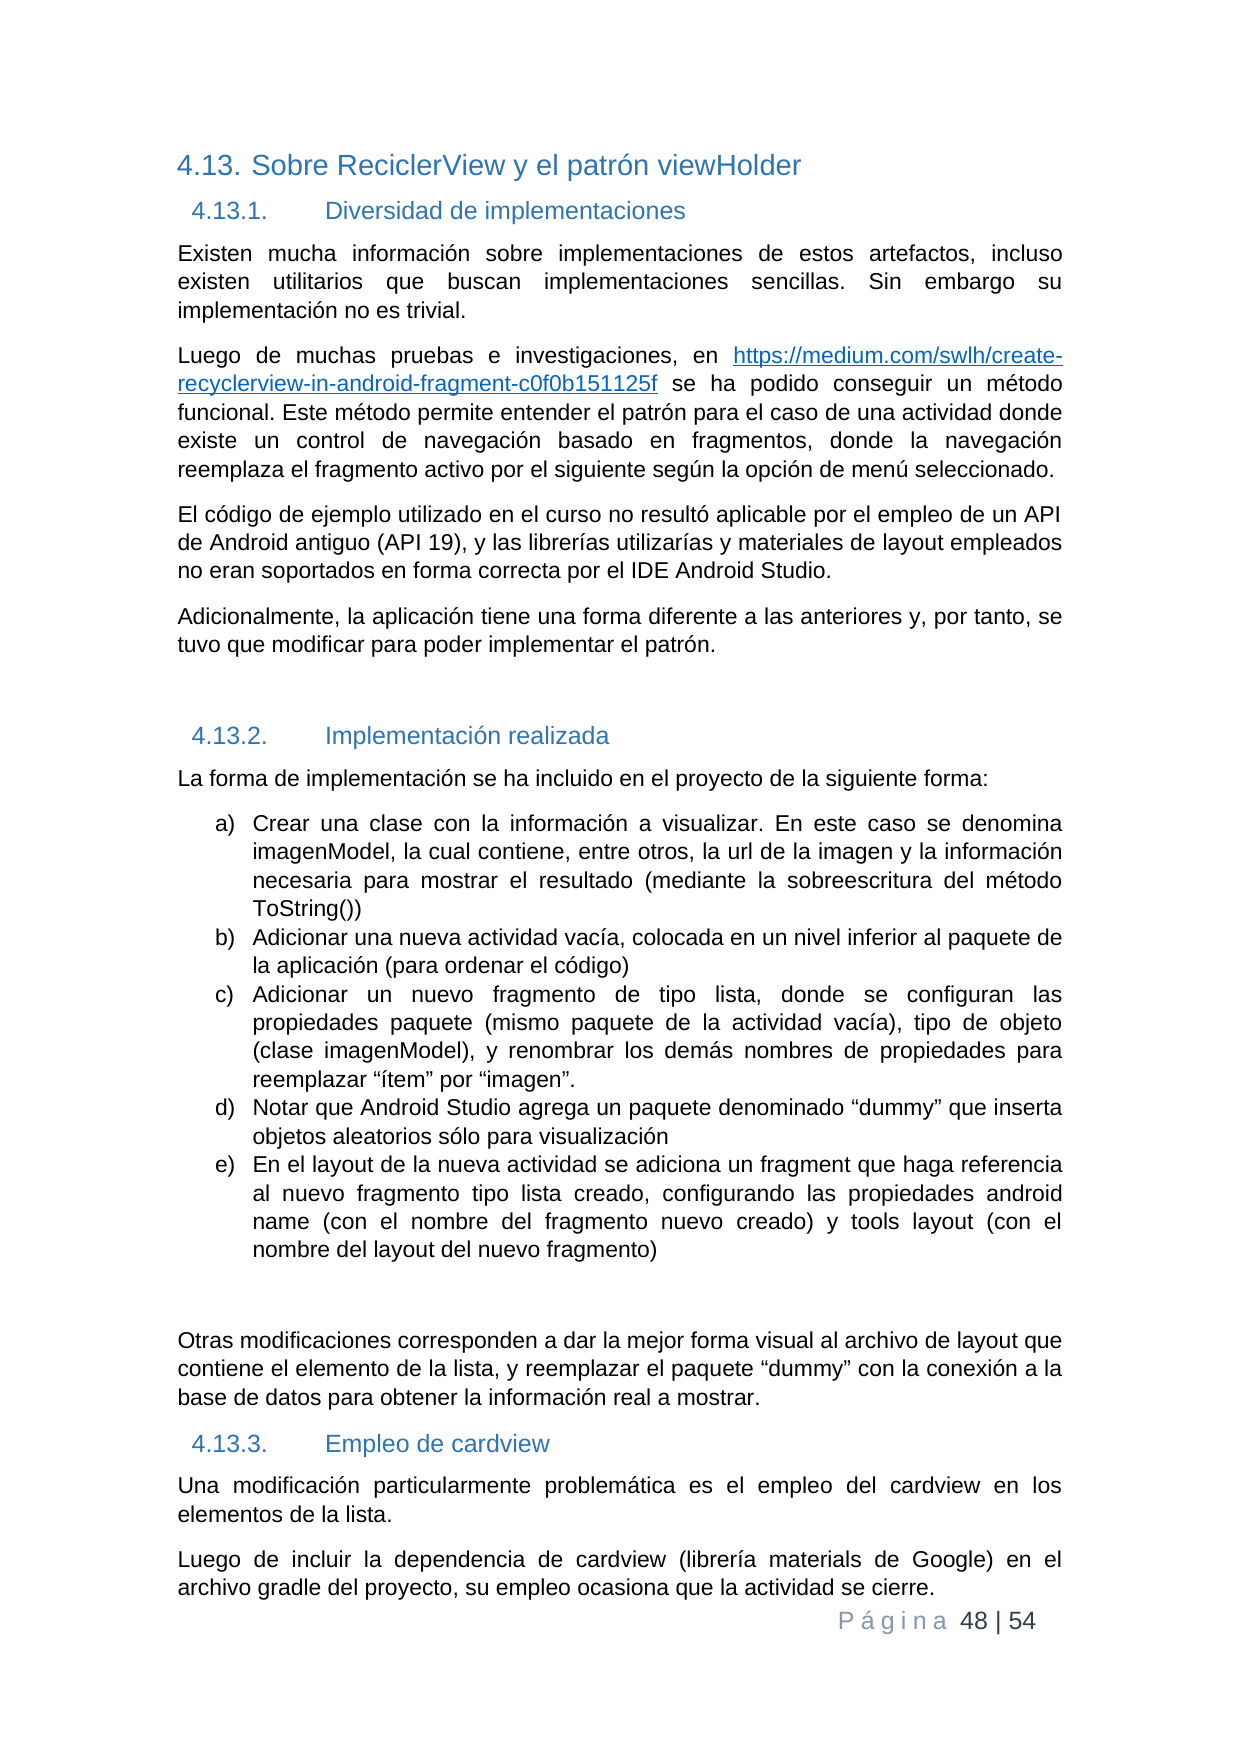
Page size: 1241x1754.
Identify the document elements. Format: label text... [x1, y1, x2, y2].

subtitle Sobre ReciclerView y el patrón viewHolder [177, 148, 1063, 181]
subtitle Diversidad de implementaciones [191, 196, 1063, 225]
text Una modificación particularmente problemática es el empleo del cardview en los elementos de la lista. [177, 1472, 1063, 1527]
text Adicionalmente, la aplicación tiene una forma diferente a las anteriores y, por tanto, se tuvo que modificar para poder implementar el patrón. [177, 603, 1063, 657]
list Adicionar un nuevo fragmento de tipo lista, donde se configuran las propiedades paquete (mismo paquete de la actividad vacía), tipo de objeto (clase imagenModel), y renombrar los demás nombres de propiedades para reemplazar “ítem” por “imagen”. [215, 981, 1063, 1092]
list Crear una clase con la información a visualizar. En este caso se denomina imagenModel, la cual contiene, entre otros, la url de la imagen y la información necesaria para mostrar el resultado (mediante la sobreescritura del método ToString()) [215, 810, 1063, 922]
list Notar que Android Studio agrega un paquete denominado “dummy” que inserta objetos aleatorios sólo para visualización [215, 1094, 1063, 1149]
subtitle Implementación realizada [191, 721, 1063, 750]
list Adicionar una nueva actividad vacía, colocada en un nivel inferior al paquete de la aplicación (para ordenar el código) [215, 924, 1063, 978]
text Luego de incluir la dependencia de cardview (librería materials de Google) en el archivo gradle del proyecto, su empleo ocasiona que la actividad se cierre. [177, 1546, 1063, 1601]
text Luego de muchas pruebas e investigaciones, en https://medium.com/swlh/create-recyclerview-in-android-fragment-c0f0b151125f se ha podido conseguir un método funcional. Este método permite entender el patrón para el caso de una actividad donde existe un control de navegación basado en fragmentos, donde la navegación reemplaza el fragmento activo por el siguiente según la opción de menú seleccionado. [177, 342, 1063, 482]
list En el layout de la nueva actividad se adiciona un fragment que haga referencia al nuevo fragmento tipo lista creado, configurando las propiedades android name (con el nombre del fragmento nuevo creado) y tools layout (con el nombre del layout del nuevo fragmento) [215, 1151, 1063, 1263]
text Existen mucha información sobre implementaciones de estos artefactos, incluso existen utilitarios que buscan implementaciones sencillas. Sin embargo su implementación no es trivial. [177, 240, 1063, 323]
text Otras modificaciones corresponden a dar la mejor forma visual al archivo de layout que contiene el elemento de la lista, y reemplazar el paquete “dummy” con la conexión a la base de datos para obtener la información real a mostrar. [177, 1327, 1063, 1410]
subtitle Empleo de cardview [191, 1429, 1063, 1457]
text El código de ejemplo utilizado en el curso no resultó aplicable por el empleo de un API de Android antiguo (API 19), y las librerías utilizarías y materiales de layout empleados no eran soportados en forma correcta por el IDE Android Studio. [177, 501, 1063, 584]
text La forma de implementación se ha incluido en el proyecto de la siguiente forma: [177, 765, 1063, 791]
